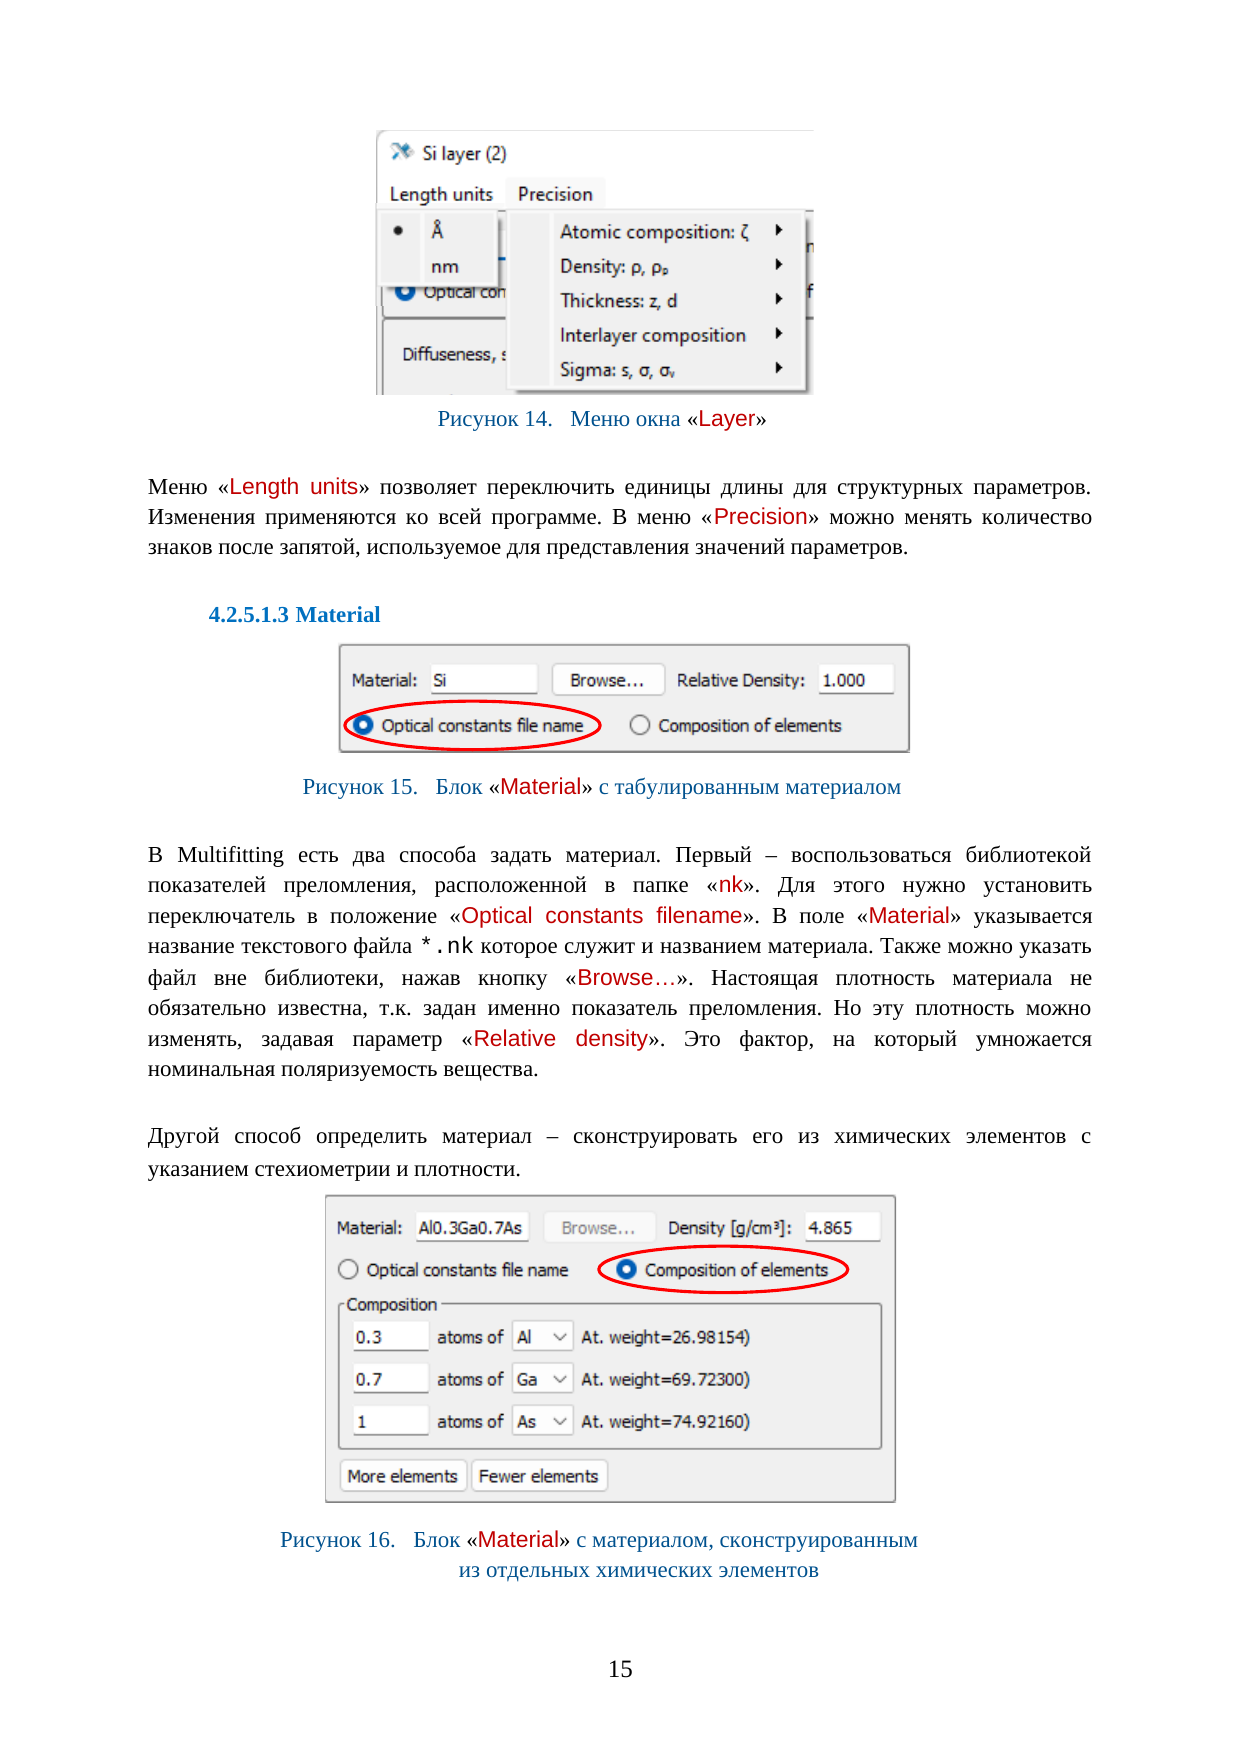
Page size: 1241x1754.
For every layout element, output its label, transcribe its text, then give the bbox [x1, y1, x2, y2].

picture [337, 642, 911, 753]
text Другой способ определить материал – сконструировать его из химических элементов с указанием стехиометрии и плотности. [148, 1123, 1093, 1182]
picture [375, 130, 814, 395]
picture [325, 1194, 897, 1503]
subtitle Material [209, 601, 1093, 627]
text В Multifitting есть два способа задать материал. Первый – воспользоваться библиотекой показателей преломления, расположенной в папке «nk». Для этого нужно установить переключатель в положение «Optical constants filename». В поле «Material» указывается название текстового файла *.nk которое служит и названием материала. Также можно указать файл вне библиотеки, нажав кнопку «Browse…». Настоящая плотность материала не обязательно известна, т.к. задан именно показатель преломления. Но эту плотность можно изменять, задавая параметр «Relative density». Это фактор, на который умножается номинальная поляризуемость вещества. [148, 841, 1093, 1081]
text Меню «Length units» позволяет переключить единицы длины для структурных параметров. Изменения применяются ко всей программе. В меню «Precision» можно менять количество знаков после запятой, используемое для представления значений параметров. [148, 473, 1093, 560]
